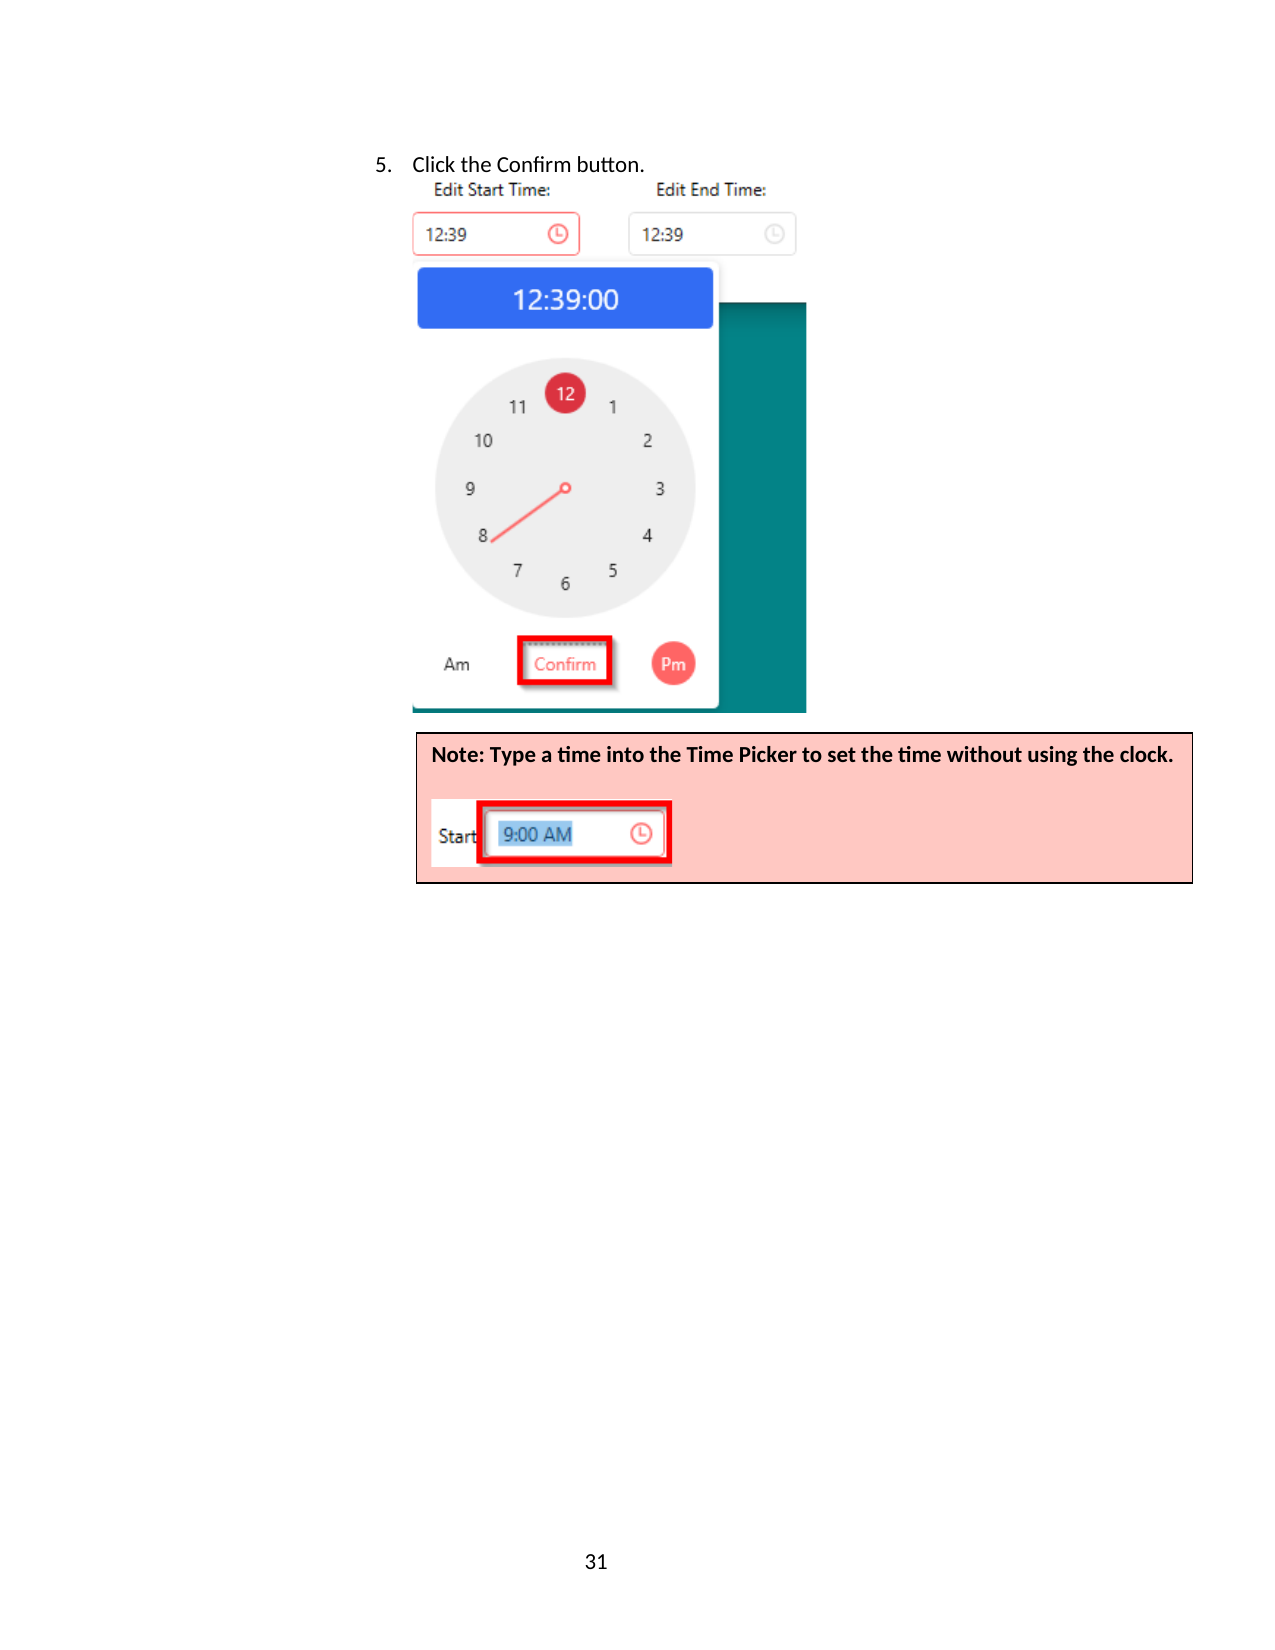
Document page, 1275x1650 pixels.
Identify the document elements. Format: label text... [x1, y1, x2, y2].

picture [431, 799, 673, 867]
list Click the Confirm button. [375, 150, 1125, 178]
picture [412, 180, 807, 713]
